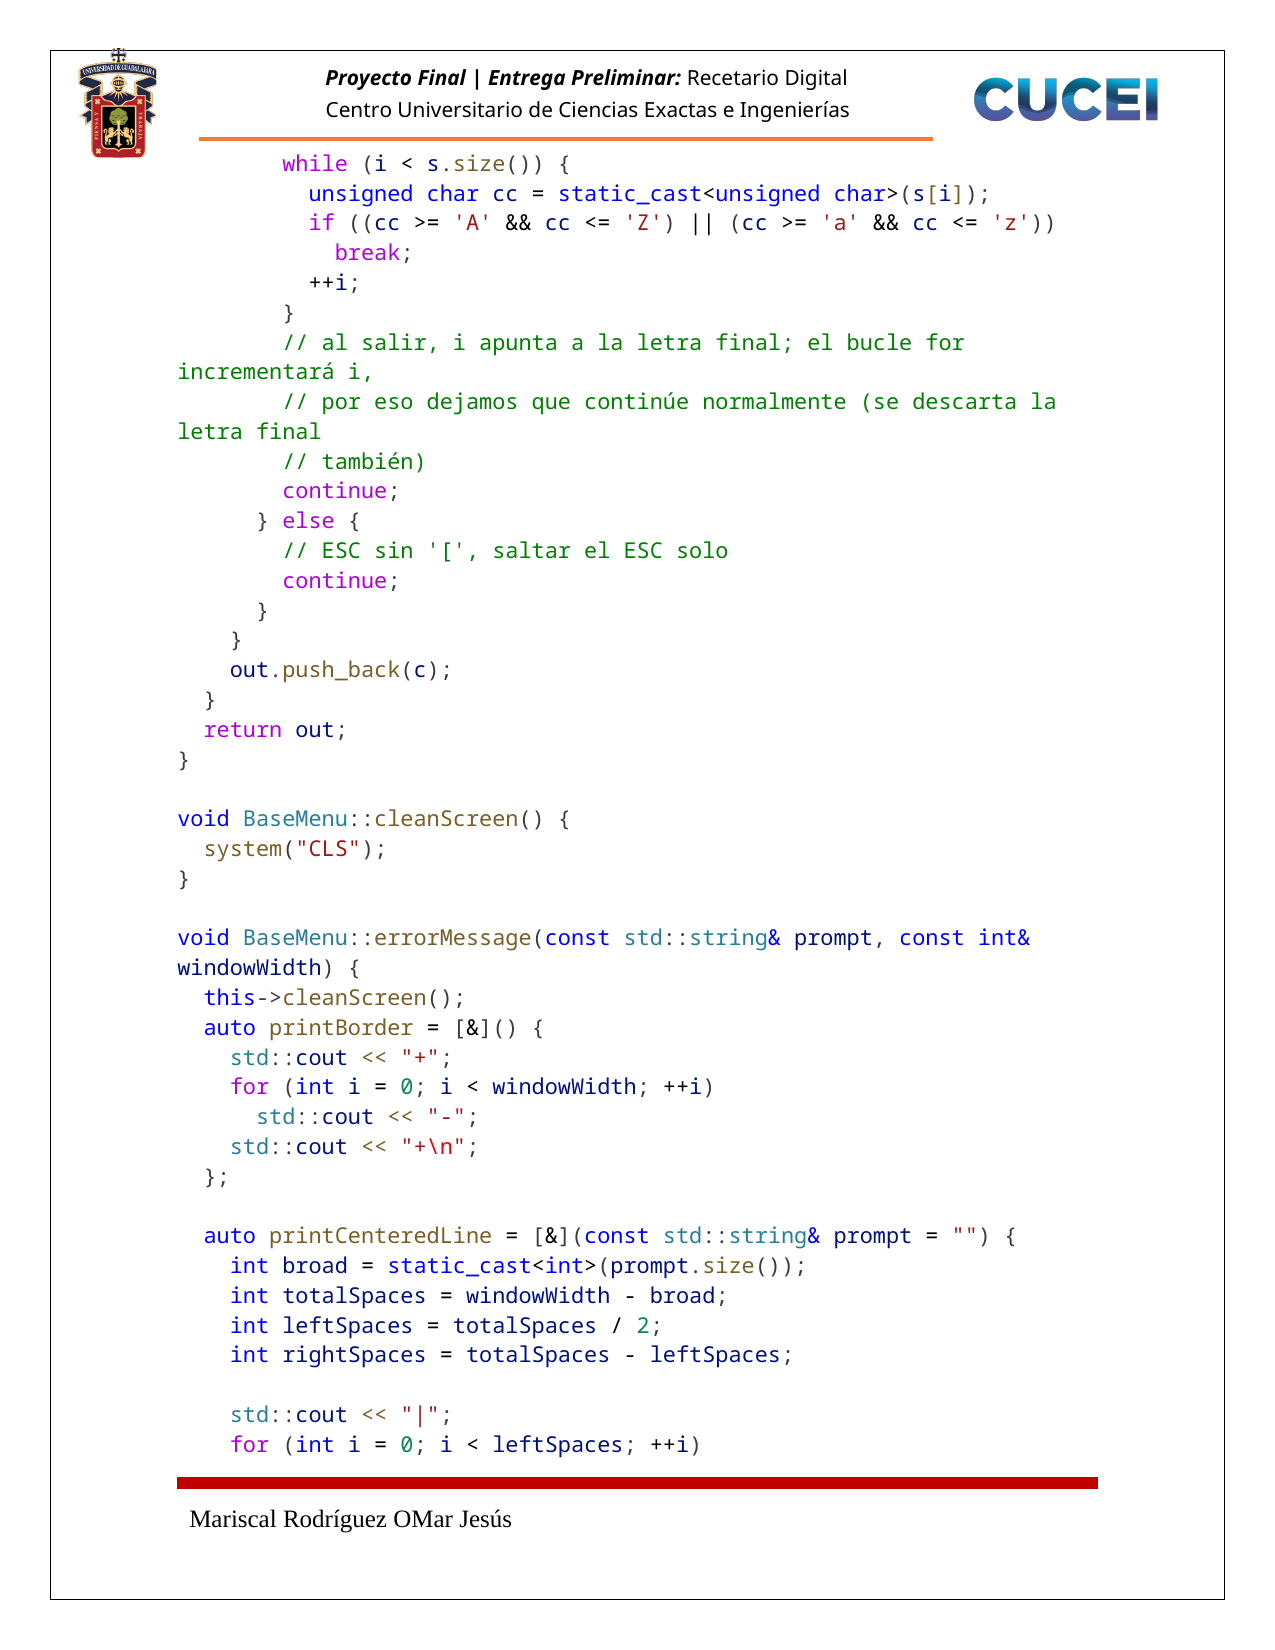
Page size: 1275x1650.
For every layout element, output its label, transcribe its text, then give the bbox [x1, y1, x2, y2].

text // por eso dejamos que continúe normalmente (se descarta la letra final [177, 386, 1098, 446]
text int totalSpaces = windowWidth - broad; [177, 1280, 1098, 1309]
text } else { [177, 505, 1098, 535]
text break; [177, 237, 1098, 267]
text continue; [177, 565, 1098, 594]
text std::cout << "+"; [177, 1041, 1098, 1071]
text system("CLS"); [177, 833, 1098, 863]
text while (i < s.size()) { [177, 148, 1098, 177]
text // ESC sin '[', saltar el ESC solo [177, 535, 1098, 565]
text return out; [177, 714, 1098, 743]
text ++i; [177, 267, 1098, 297]
text for (int i = 0; i < windowWidth; ++i) [177, 1071, 1098, 1101]
text void BaseMenu::cleanScreen() { [177, 803, 1098, 833]
text if ((cc >= 'A' && cc <= 'Z') || (cc >= 'a' && cc <= 'z')) [177, 207, 1098, 237]
text } [177, 743, 1098, 773]
text } [177, 624, 1098, 654]
text std::cout << "-"; [177, 1101, 1098, 1131]
picture [78, 48, 157, 158]
text continue; [177, 475, 1098, 505]
text void BaseMenu::errorMessage(const std::string& prompt, const int& windowWidth) { [177, 922, 1098, 982]
text } [177, 863, 1098, 892]
text int leftSpaces = totalSpaces / 2; [177, 1309, 1098, 1339]
text for (int i = 0; i < leftSpaces; ++i) [177, 1429, 1098, 1458]
text this->cleanScreen(); [177, 982, 1098, 1012]
text out.push_back(c); [177, 654, 1098, 684]
text int rightSpaces = totalSpaces - leftSpaces; [177, 1339, 1098, 1369]
text // al salir, i apunta a la letra final; el bucle for incrementará i, [177, 326, 1098, 386]
text } [177, 594, 1098, 624]
text // también) [177, 446, 1098, 475]
text std::cout << "+\n"; [177, 1131, 1098, 1161]
text } [177, 297, 1098, 326]
text std::cout << "|"; [177, 1399, 1098, 1429]
text auto printBorder = [&]() { [177, 1012, 1098, 1041]
text } [177, 684, 1098, 714]
text auto printCenteredLine = [&](const std::string& prompt = "") { [177, 1220, 1098, 1250]
text unsigned char cc = static_cast<unsigned char>(s[i]); [177, 177, 1098, 207]
text int broad = static_cast<int>(prompt.size()); [177, 1250, 1098, 1280]
picture [967, 64, 1191, 123]
text }; [177, 1161, 1098, 1190]
